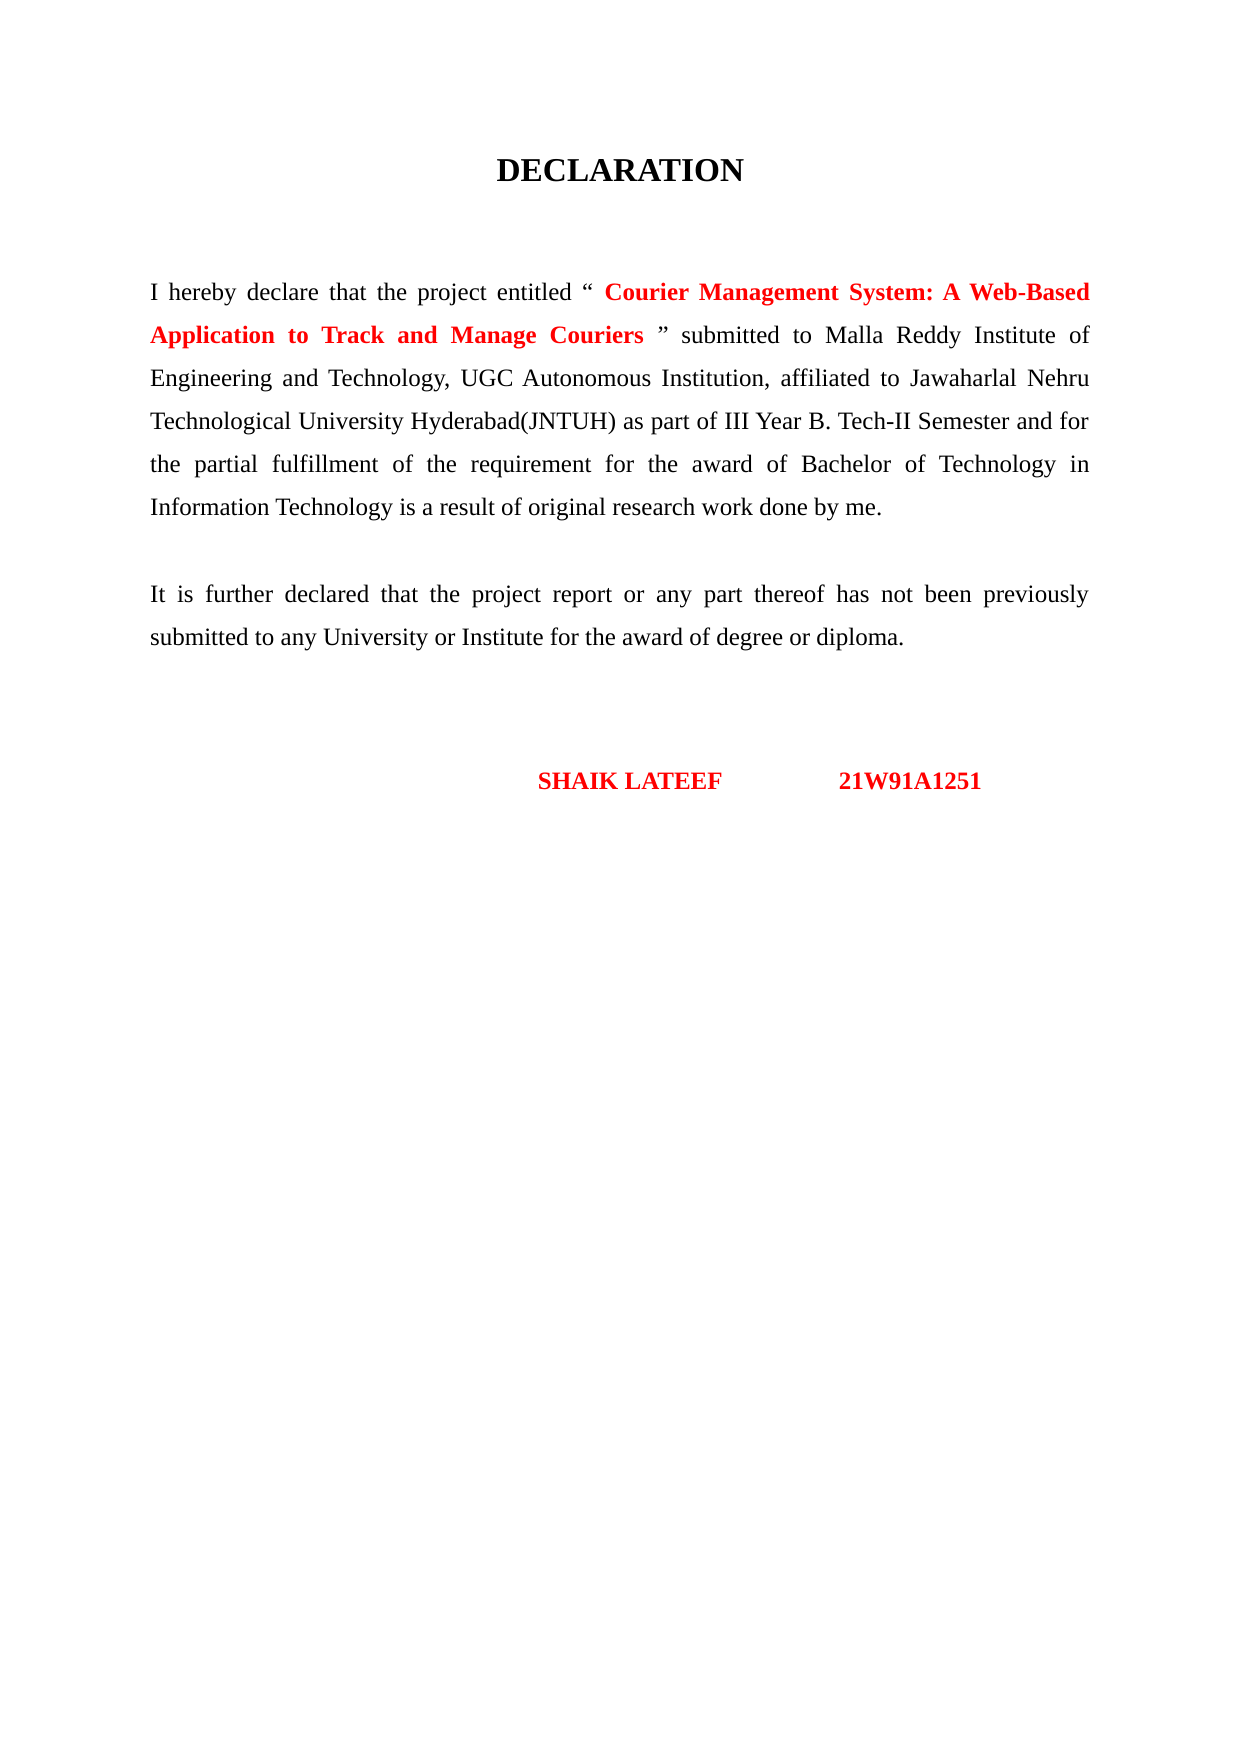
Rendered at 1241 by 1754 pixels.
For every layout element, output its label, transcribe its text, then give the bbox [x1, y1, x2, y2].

table_header 21W91A1251 [828, 766, 1128, 825]
table_header SHAIK LATEEF [526, 766, 827, 825]
text DECLARATION [150, 150, 1090, 188]
text I hereby declare that the project entitled “ Courier Management System: A Web-Based Application to Track and Manage Couriers ” submitted to Malla Reddy Institute of Engineering and Technology, UGC Autonomous Institution, affiliated to Jawaharlal Nehru Technological University Hyderabad(JNTUH) as part of III Year B. Tech-II Semester and for the partial fulfillment of the requirement for the award of Bachelor of Technology in Information Technology is a result of original research work done by me. It is further declared that the project report or any part thereof has not been previously submitted to any University or Institute for the award of degree or diploma. [150, 224, 1090, 736]
